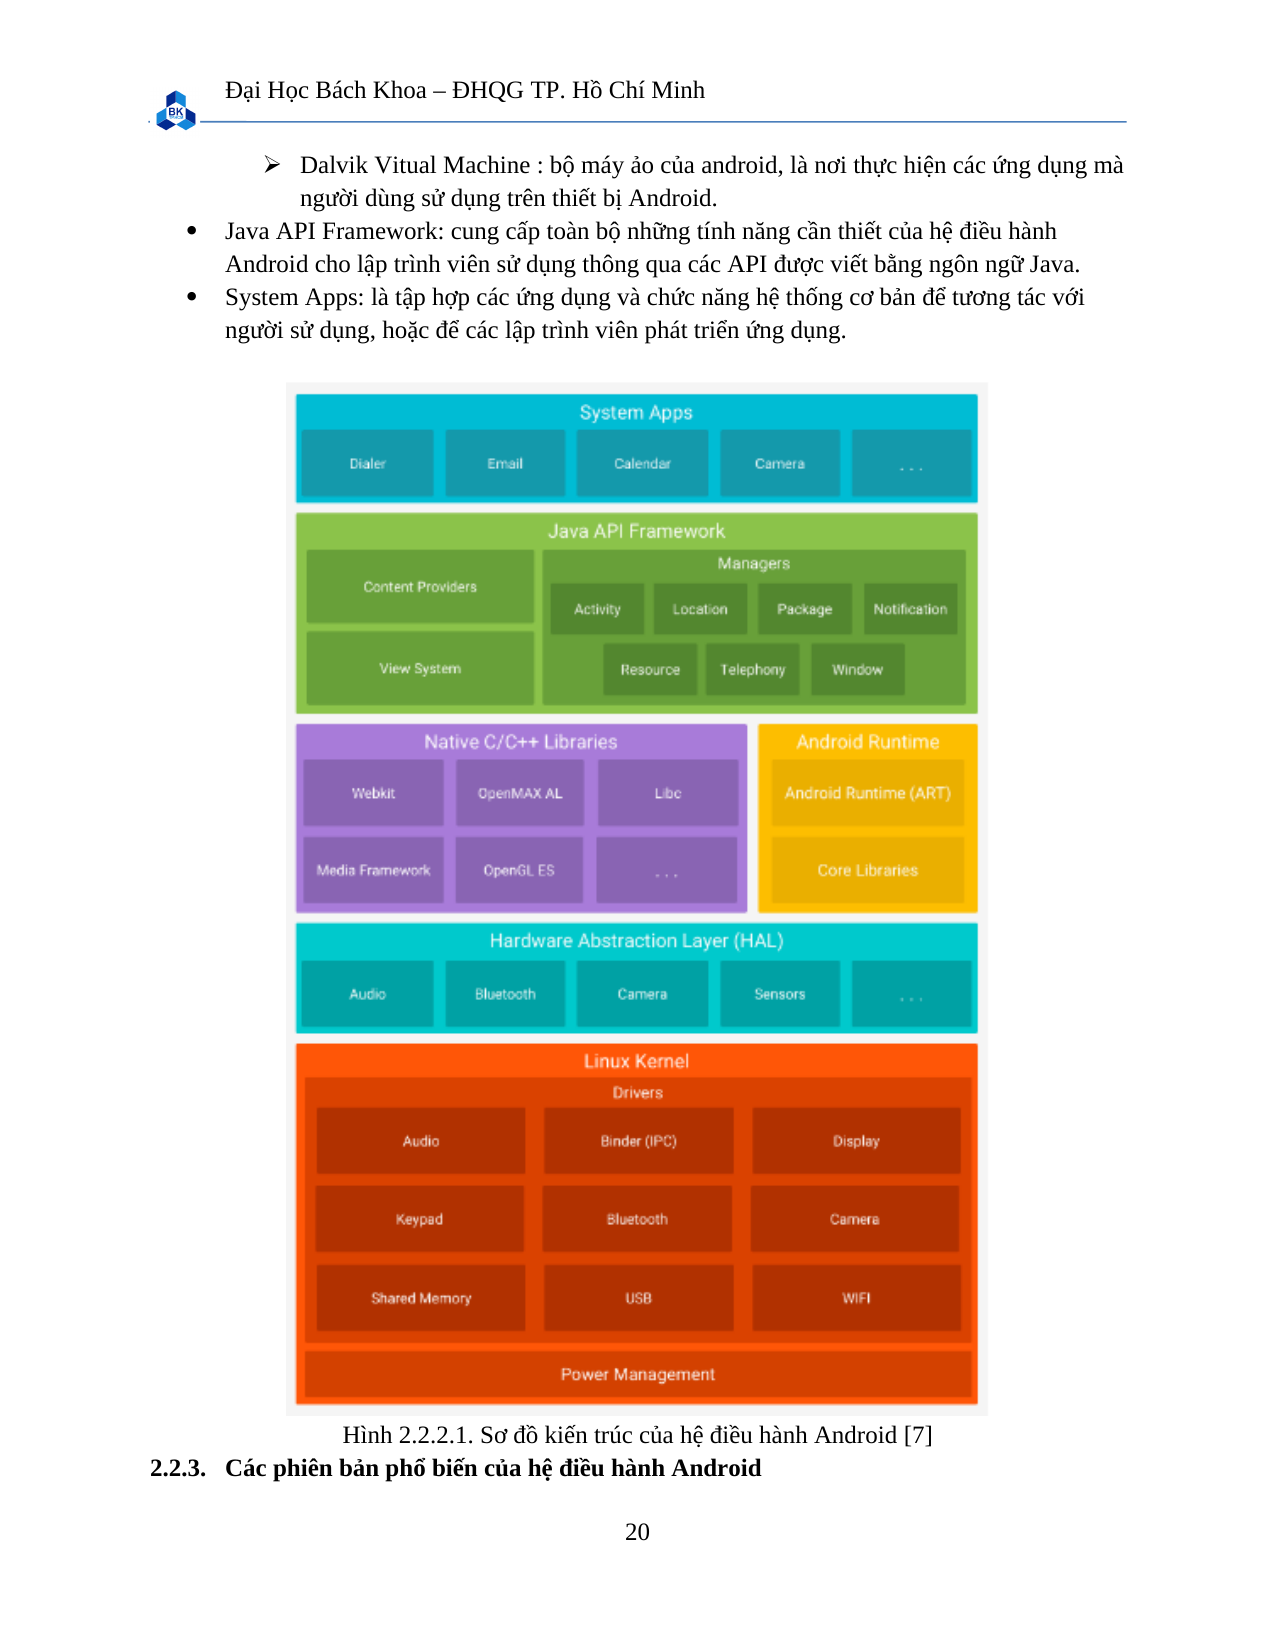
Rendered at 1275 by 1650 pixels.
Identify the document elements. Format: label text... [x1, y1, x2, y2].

list System Apps: là tập hợp các ứng dụng và chức năng hệ thống cơ bản để tương tác với người sử dụng, hoặc để các lập trình viên phát triển ứng dụng. [187, 282, 1125, 344]
list Dalvik Vitual Machine : bộ máy ảo của android, là nơi thực hiện các ứng dụng mà người dùng sử dụng trên thiết bị Android. [262, 150, 1125, 212]
list Các phiên bản phổ biến của hệ điều hành Android [150, 1453, 1125, 1482]
picture [150, 87, 200, 138]
text Hình 2.2.2.1. Sơ đồ kiến trúc của hệ điều hành Android [7] [150, 1420, 1125, 1448]
picture [286, 381, 989, 1416]
list Java API Framework: cung cấp toàn bộ những tính năng cần thiết của hệ điều hành Android cho lập trình viên sử dụng thông qua các API được viết bằng ngôn ngữ Java. [187, 216, 1125, 278]
